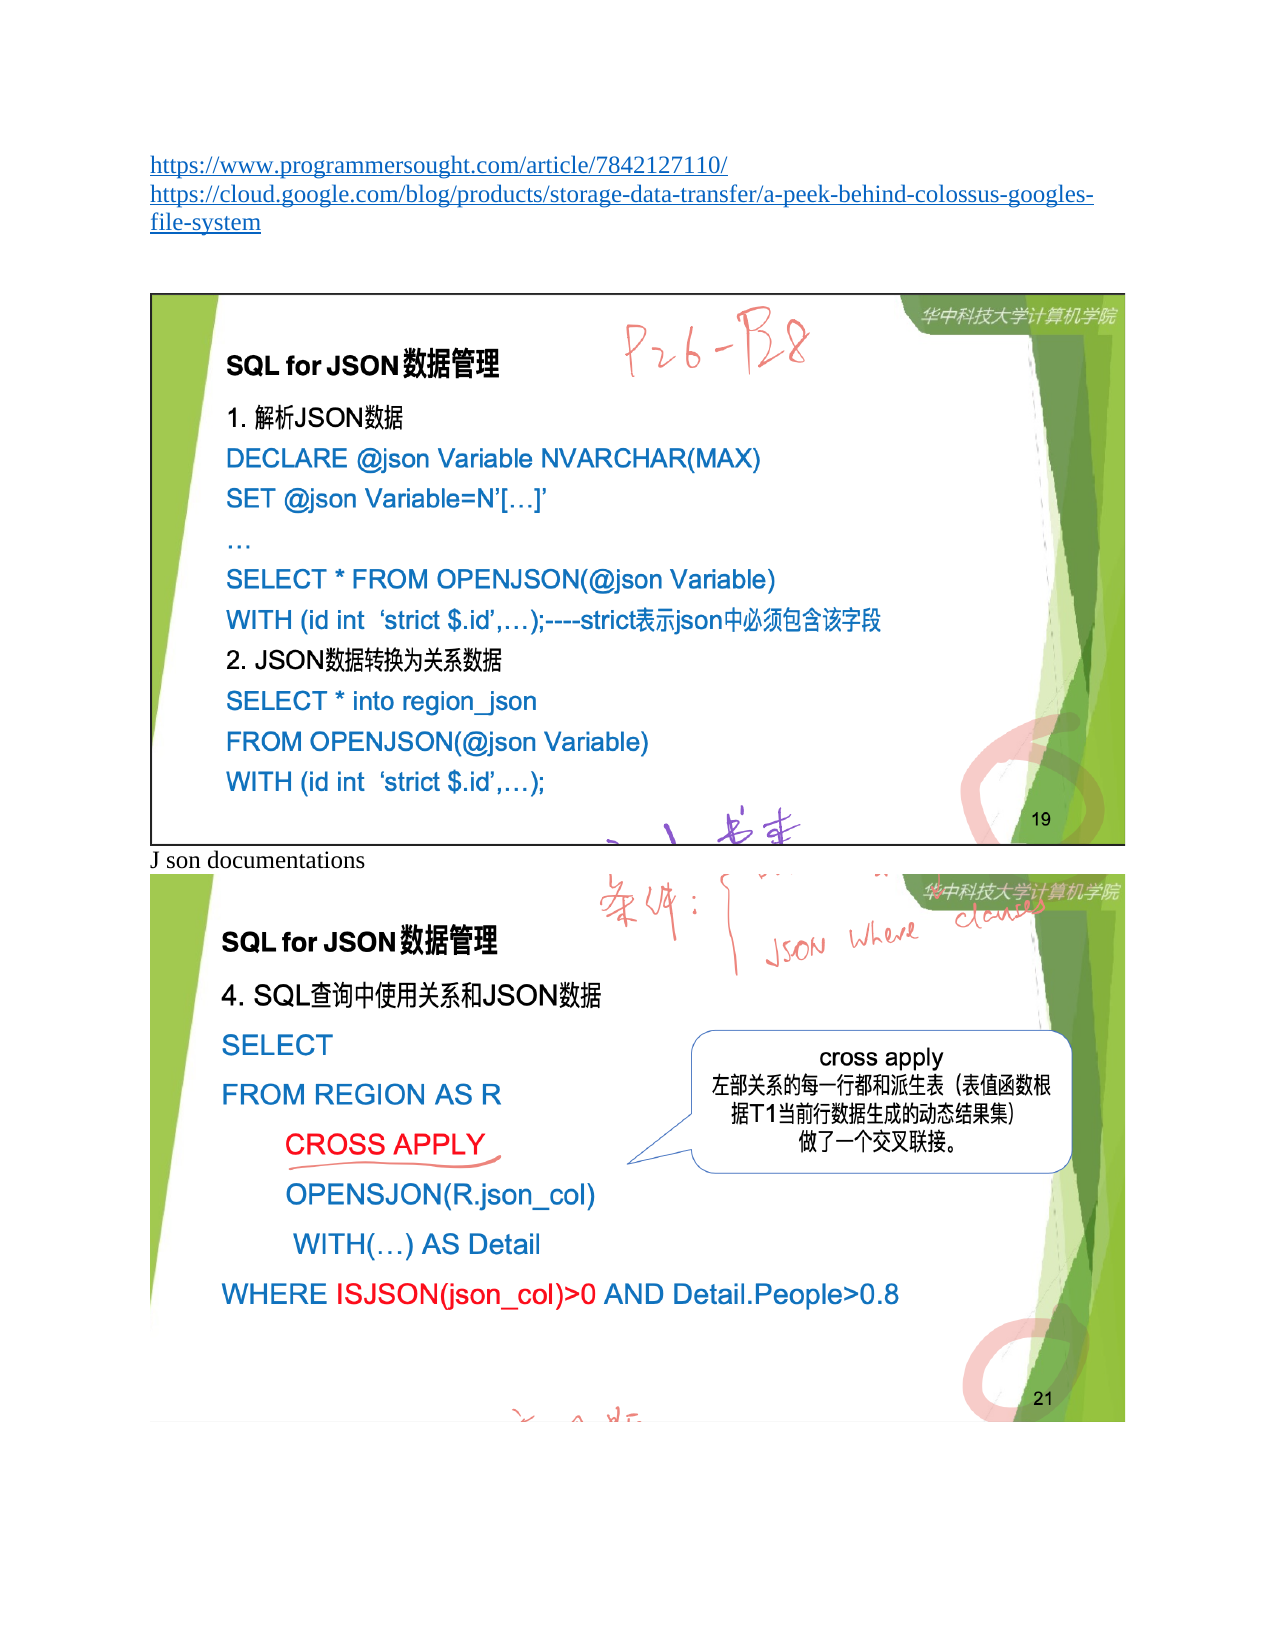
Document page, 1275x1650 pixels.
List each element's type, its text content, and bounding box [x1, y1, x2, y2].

picture [150, 293, 1125, 846]
text https://cloud.google.com/blog/products/storage-data-transfer/a-peek-behind-colossus-googles-file-system [150, 179, 1125, 236]
text J son documentations [150, 846, 1125, 874]
text https://www.programmersought.com/article/7842127110/ [150, 150, 1125, 179]
picture [150, 874, 1125, 1422]
